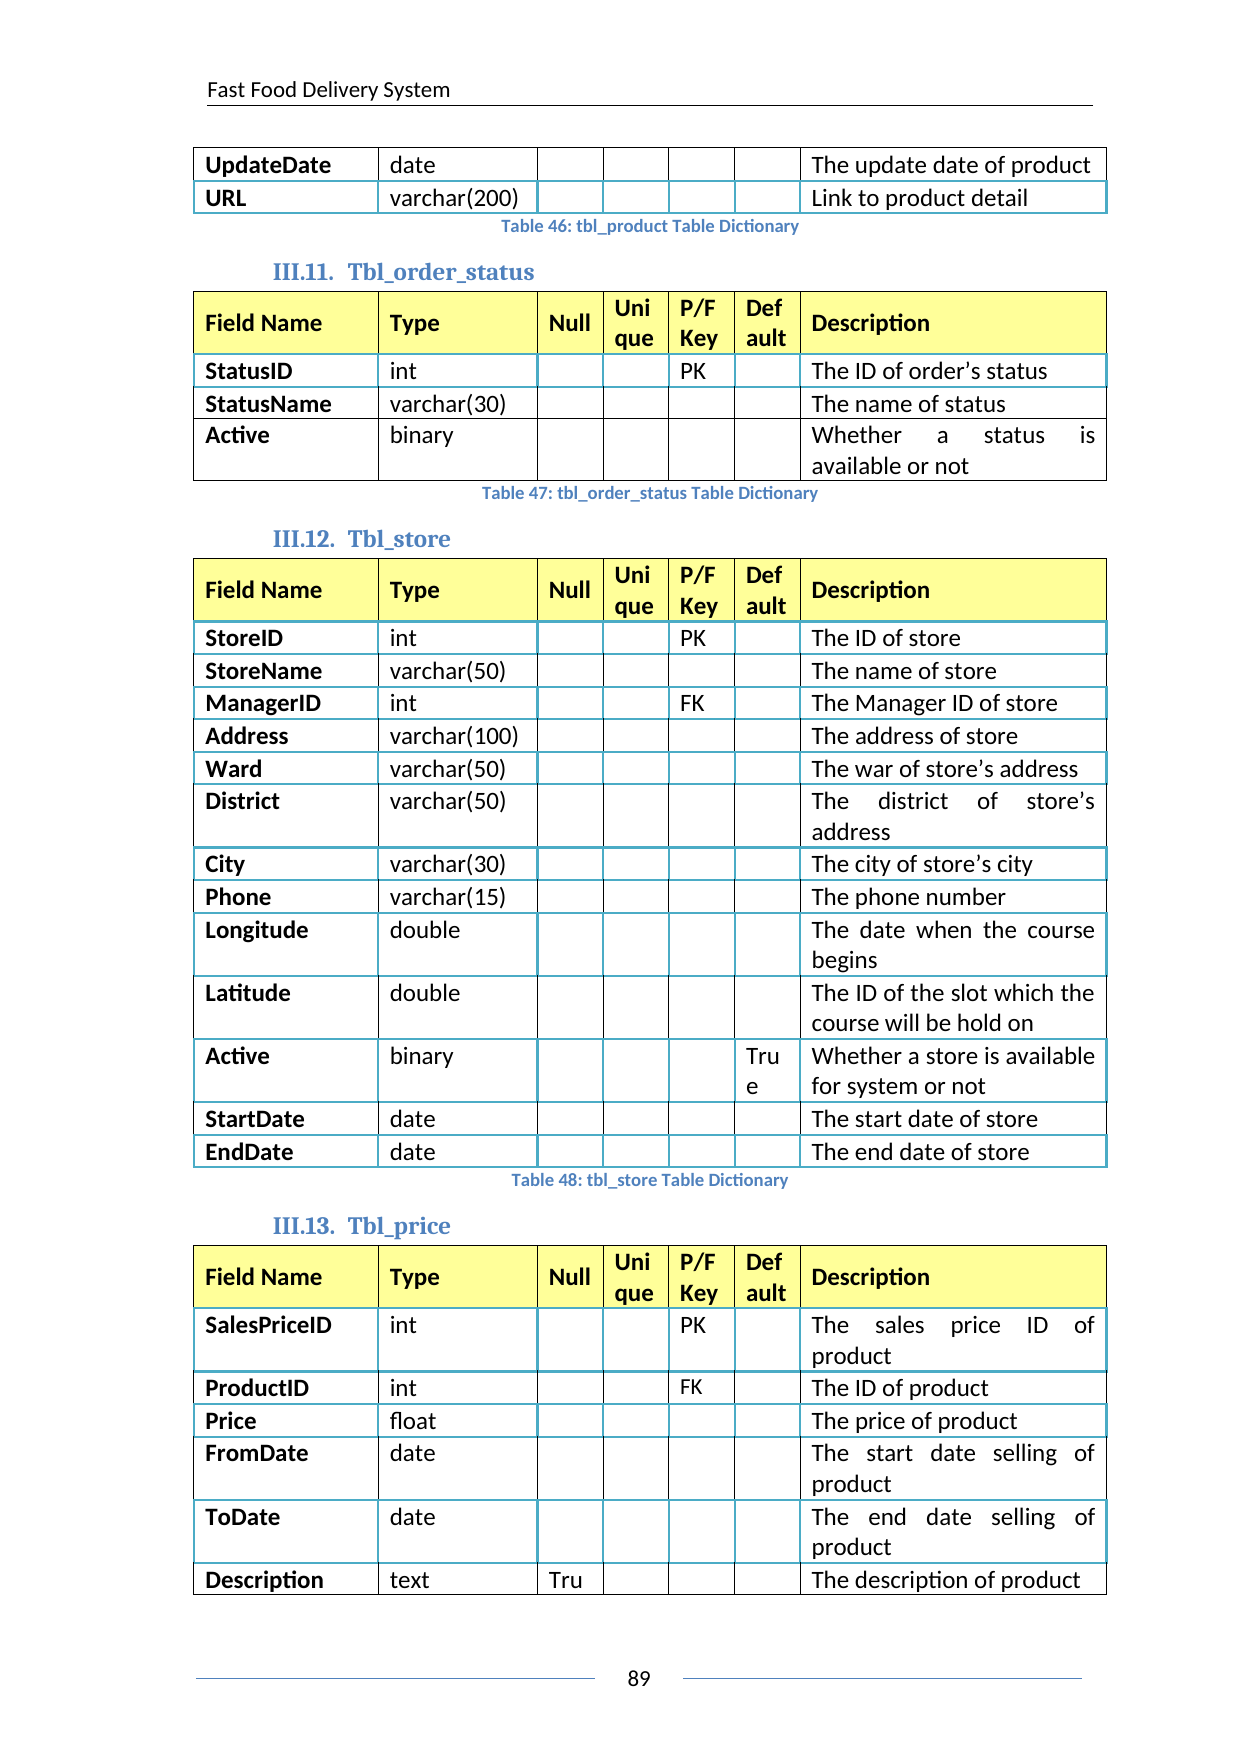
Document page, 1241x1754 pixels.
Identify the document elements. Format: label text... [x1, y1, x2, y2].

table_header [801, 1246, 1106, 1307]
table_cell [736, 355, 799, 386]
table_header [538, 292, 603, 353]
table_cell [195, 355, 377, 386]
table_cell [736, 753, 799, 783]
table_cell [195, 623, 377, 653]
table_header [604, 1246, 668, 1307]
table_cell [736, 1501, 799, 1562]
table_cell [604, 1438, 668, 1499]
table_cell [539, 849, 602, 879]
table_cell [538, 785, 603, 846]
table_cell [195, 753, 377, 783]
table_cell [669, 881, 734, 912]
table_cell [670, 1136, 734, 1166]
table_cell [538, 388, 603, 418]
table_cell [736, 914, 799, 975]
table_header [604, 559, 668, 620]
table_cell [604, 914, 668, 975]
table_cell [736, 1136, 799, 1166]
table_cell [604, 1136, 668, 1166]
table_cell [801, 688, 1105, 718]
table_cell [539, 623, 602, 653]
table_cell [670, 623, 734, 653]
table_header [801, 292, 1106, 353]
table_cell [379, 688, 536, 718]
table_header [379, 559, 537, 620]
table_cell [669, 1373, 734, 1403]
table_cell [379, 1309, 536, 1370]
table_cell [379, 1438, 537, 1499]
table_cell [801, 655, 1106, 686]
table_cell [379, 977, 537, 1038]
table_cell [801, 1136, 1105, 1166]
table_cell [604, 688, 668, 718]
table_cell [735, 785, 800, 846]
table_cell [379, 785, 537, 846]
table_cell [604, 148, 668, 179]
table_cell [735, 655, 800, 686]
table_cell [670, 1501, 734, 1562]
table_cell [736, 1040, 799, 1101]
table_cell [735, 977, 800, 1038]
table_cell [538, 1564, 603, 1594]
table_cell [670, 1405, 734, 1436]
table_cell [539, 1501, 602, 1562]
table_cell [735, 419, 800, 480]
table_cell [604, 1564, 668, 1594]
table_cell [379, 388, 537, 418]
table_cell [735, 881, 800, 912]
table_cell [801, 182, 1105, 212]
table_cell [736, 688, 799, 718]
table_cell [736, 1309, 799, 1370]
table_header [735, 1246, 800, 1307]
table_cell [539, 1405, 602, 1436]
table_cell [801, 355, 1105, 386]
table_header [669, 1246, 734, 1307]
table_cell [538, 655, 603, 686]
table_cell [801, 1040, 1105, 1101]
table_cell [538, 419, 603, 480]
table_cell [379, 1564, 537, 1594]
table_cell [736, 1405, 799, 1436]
subtitle Tbl_price [273, 1212, 1093, 1241]
subtitle Tbl_order_status [273, 258, 1093, 287]
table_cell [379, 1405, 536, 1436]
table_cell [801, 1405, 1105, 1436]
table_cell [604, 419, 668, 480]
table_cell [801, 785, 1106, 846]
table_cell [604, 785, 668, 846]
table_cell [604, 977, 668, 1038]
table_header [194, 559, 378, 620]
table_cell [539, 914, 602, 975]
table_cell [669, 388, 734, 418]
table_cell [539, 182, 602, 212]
subtitle Tbl_store [273, 525, 1093, 554]
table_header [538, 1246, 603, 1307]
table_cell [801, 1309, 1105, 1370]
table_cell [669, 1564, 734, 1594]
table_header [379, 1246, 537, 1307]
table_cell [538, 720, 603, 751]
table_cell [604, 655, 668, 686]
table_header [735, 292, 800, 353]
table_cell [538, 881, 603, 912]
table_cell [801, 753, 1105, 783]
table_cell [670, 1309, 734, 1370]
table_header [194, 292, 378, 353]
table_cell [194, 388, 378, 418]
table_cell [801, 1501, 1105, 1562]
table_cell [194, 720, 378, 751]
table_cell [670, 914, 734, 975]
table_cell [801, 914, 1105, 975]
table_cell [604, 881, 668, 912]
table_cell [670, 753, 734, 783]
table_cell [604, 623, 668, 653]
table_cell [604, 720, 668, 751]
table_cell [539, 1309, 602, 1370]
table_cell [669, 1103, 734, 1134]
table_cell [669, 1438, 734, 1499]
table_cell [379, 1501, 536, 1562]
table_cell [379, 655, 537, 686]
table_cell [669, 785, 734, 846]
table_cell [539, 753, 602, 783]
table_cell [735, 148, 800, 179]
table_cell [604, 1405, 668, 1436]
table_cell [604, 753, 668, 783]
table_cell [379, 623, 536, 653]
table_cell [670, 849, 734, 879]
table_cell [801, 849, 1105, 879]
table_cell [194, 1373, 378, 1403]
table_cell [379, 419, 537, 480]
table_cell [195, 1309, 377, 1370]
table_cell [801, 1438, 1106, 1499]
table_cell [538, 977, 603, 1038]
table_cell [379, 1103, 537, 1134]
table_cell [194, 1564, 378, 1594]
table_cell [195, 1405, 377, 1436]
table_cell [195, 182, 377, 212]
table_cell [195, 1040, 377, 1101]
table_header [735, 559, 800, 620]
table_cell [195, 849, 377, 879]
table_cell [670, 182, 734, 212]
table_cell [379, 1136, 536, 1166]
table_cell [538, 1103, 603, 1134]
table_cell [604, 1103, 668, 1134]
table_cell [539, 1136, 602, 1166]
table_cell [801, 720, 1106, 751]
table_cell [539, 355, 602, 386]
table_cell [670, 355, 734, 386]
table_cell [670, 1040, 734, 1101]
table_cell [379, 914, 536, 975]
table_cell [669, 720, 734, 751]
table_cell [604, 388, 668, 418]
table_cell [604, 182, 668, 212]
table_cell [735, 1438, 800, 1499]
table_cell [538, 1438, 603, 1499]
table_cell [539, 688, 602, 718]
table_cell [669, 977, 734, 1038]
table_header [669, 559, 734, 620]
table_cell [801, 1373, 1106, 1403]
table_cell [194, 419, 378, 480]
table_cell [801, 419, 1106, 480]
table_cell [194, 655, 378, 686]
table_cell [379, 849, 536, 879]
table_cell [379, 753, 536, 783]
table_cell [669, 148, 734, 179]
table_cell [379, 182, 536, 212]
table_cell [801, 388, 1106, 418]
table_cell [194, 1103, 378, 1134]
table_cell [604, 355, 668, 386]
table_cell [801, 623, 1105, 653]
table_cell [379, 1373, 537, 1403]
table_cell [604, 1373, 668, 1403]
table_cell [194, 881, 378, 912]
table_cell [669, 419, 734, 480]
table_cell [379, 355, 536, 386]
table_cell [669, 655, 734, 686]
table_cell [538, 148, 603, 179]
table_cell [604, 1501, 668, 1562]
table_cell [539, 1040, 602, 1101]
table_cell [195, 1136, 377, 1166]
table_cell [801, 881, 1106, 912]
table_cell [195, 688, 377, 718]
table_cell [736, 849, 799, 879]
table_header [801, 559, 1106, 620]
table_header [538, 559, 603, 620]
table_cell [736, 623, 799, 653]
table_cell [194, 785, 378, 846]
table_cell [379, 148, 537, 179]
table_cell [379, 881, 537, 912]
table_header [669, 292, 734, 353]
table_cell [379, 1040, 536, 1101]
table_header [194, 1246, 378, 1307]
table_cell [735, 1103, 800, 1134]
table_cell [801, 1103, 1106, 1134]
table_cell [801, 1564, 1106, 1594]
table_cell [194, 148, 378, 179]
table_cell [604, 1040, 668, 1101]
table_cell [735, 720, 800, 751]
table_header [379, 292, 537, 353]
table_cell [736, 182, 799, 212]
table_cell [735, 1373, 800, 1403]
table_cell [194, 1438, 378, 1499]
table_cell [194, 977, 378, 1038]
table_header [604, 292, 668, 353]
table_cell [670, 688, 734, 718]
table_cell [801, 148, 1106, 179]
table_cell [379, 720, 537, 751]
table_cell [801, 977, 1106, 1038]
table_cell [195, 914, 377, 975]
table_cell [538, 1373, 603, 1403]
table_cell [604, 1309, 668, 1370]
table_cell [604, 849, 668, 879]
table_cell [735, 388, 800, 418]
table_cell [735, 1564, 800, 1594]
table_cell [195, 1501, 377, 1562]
